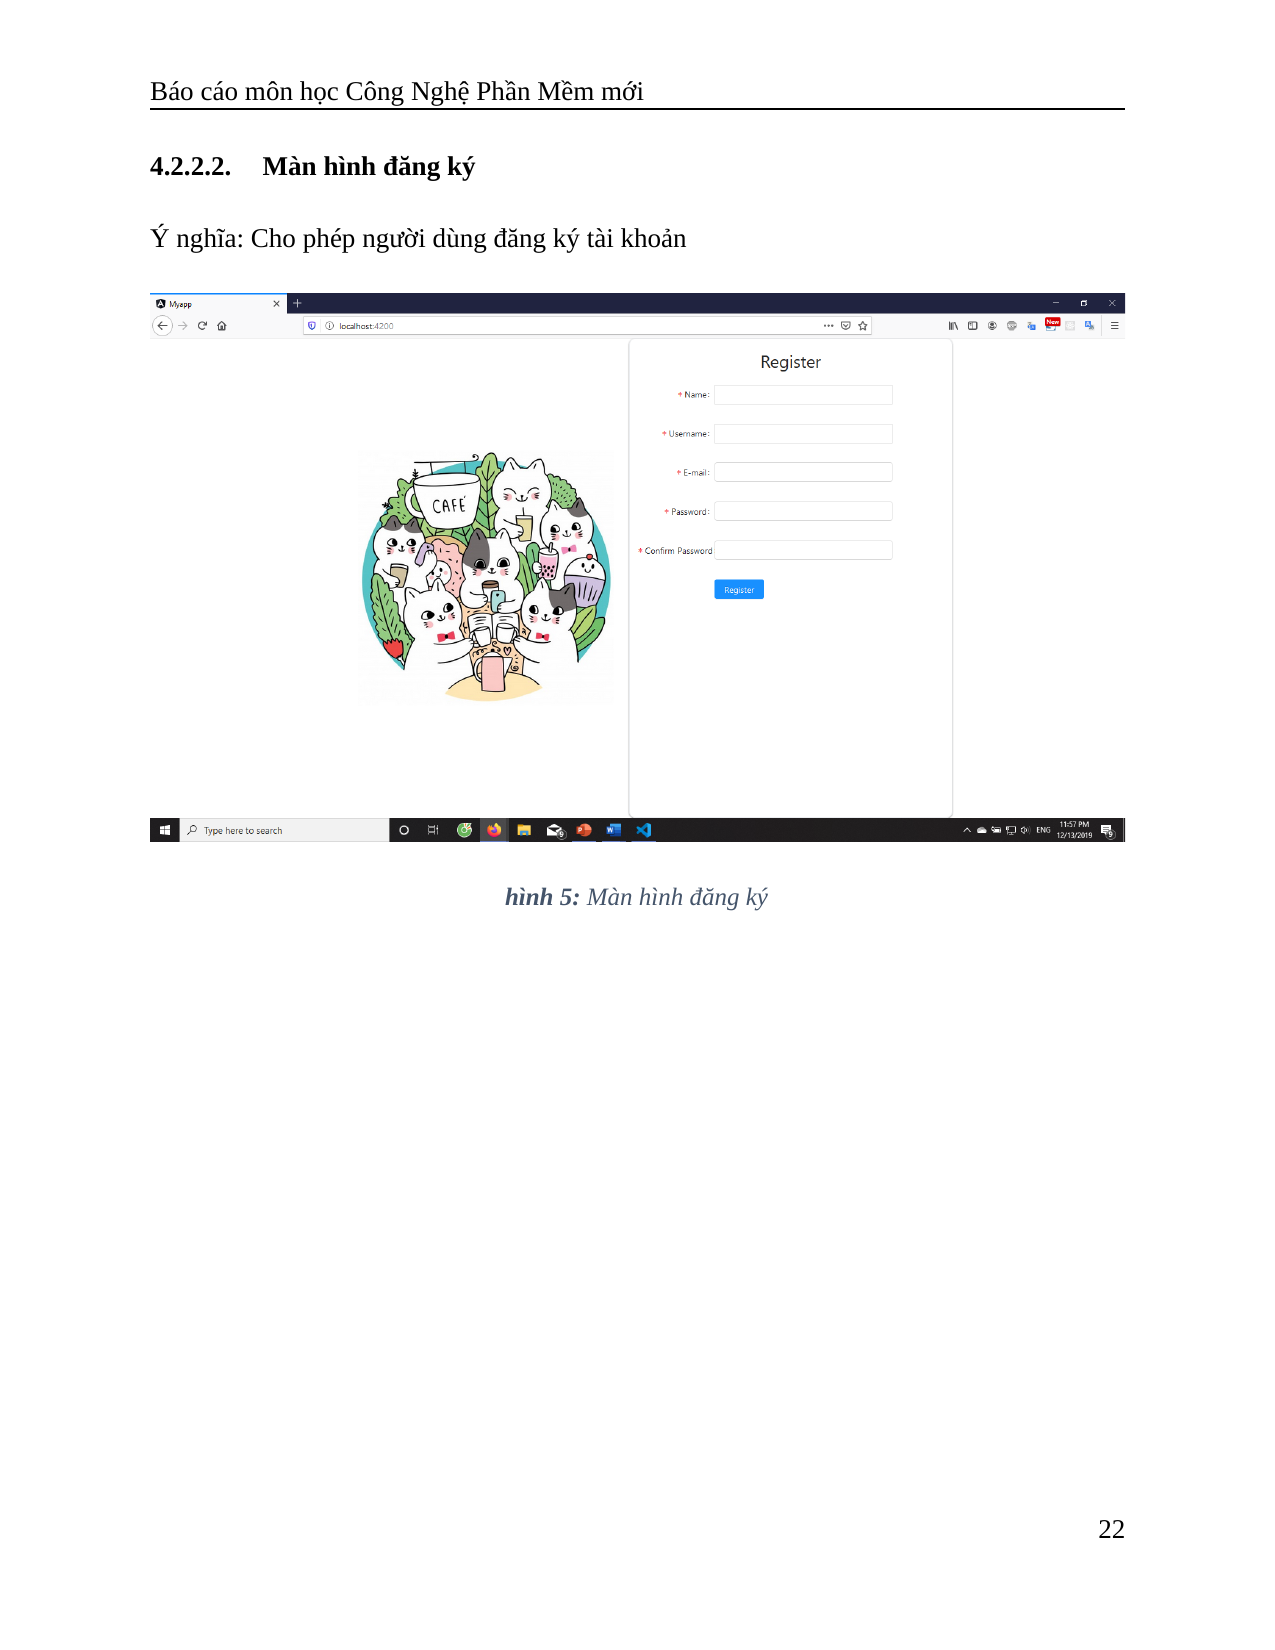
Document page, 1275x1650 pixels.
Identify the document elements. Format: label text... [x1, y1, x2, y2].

list Màn hình đăng ký [150, 150, 1125, 181]
text hình 5: Màn hình đăng ký [150, 882, 1125, 911]
picture [150, 293, 1125, 842]
text Ý nghĩa: Cho phép người dùng đăng ký tài khoản [150, 222, 1125, 253]
